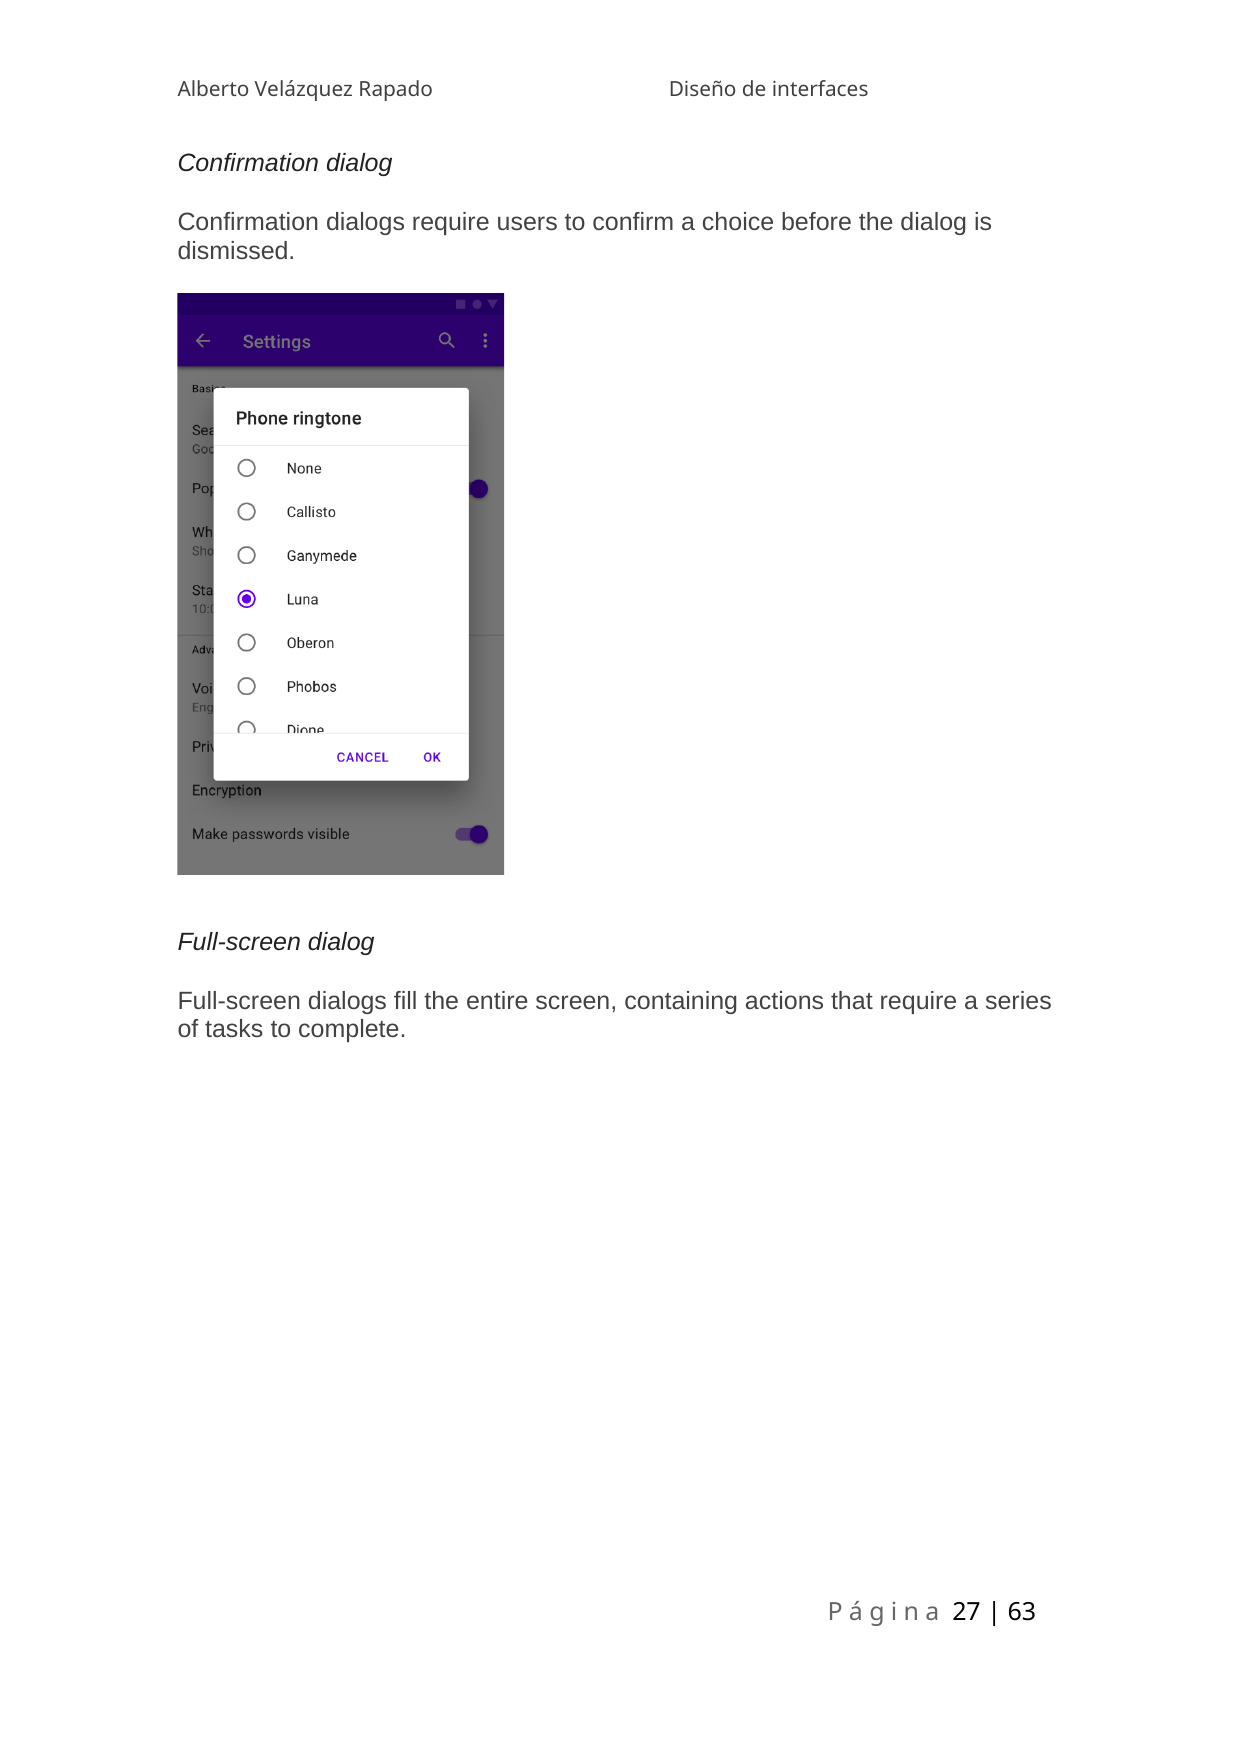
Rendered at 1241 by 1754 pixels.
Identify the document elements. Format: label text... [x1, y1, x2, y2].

picture [177, 293, 505, 875]
text Confirmation dialogs require users to confirm a choice before the dialog is dismissed. [177, 207, 1063, 264]
text Full-screen dialogs fill the entire screen, containing actions that require a series of tasks to complete. [177, 986, 1063, 1043]
subtitle Full-screen dialog [177, 926, 1063, 955]
subtitle Confirmation dialog [177, 148, 1063, 176]
